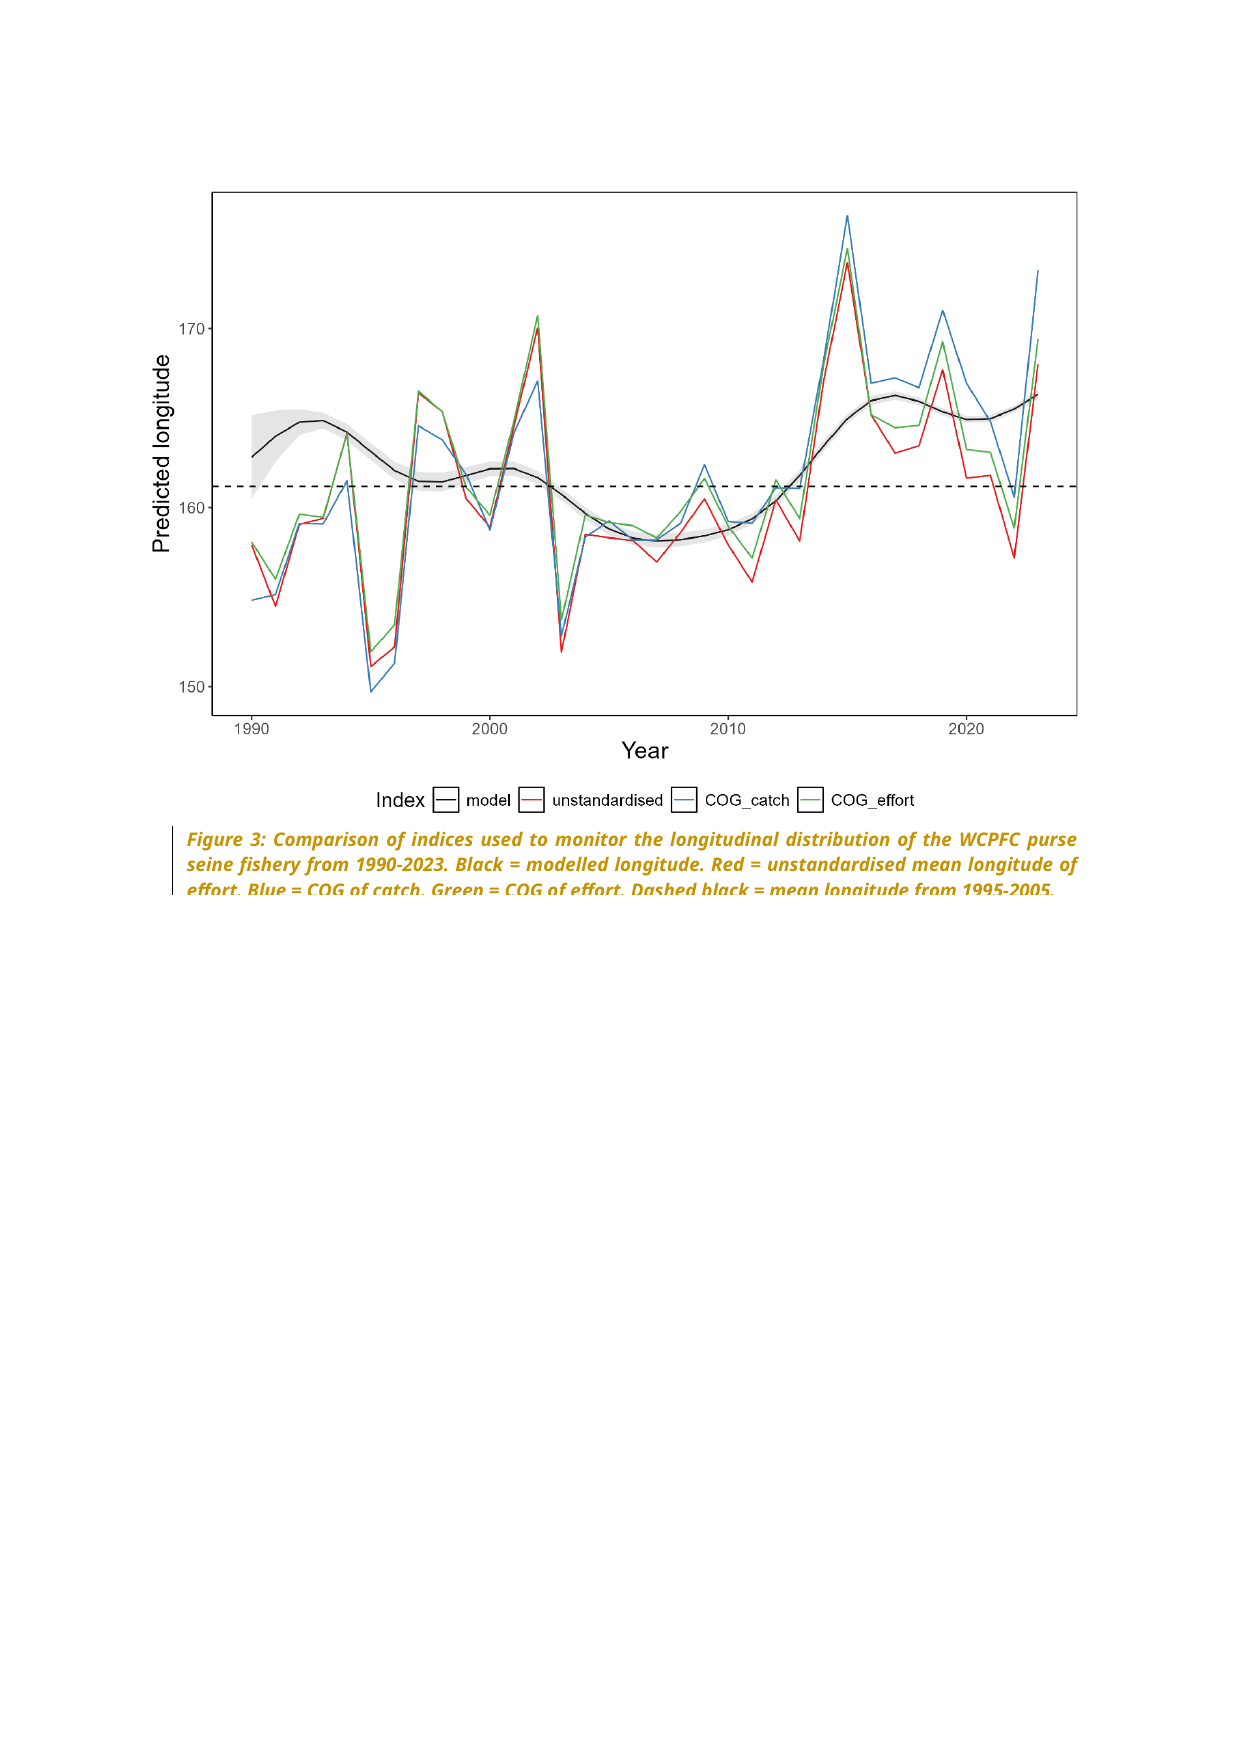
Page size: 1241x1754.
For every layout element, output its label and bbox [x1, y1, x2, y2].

picture [144, 153, 1085, 828]
